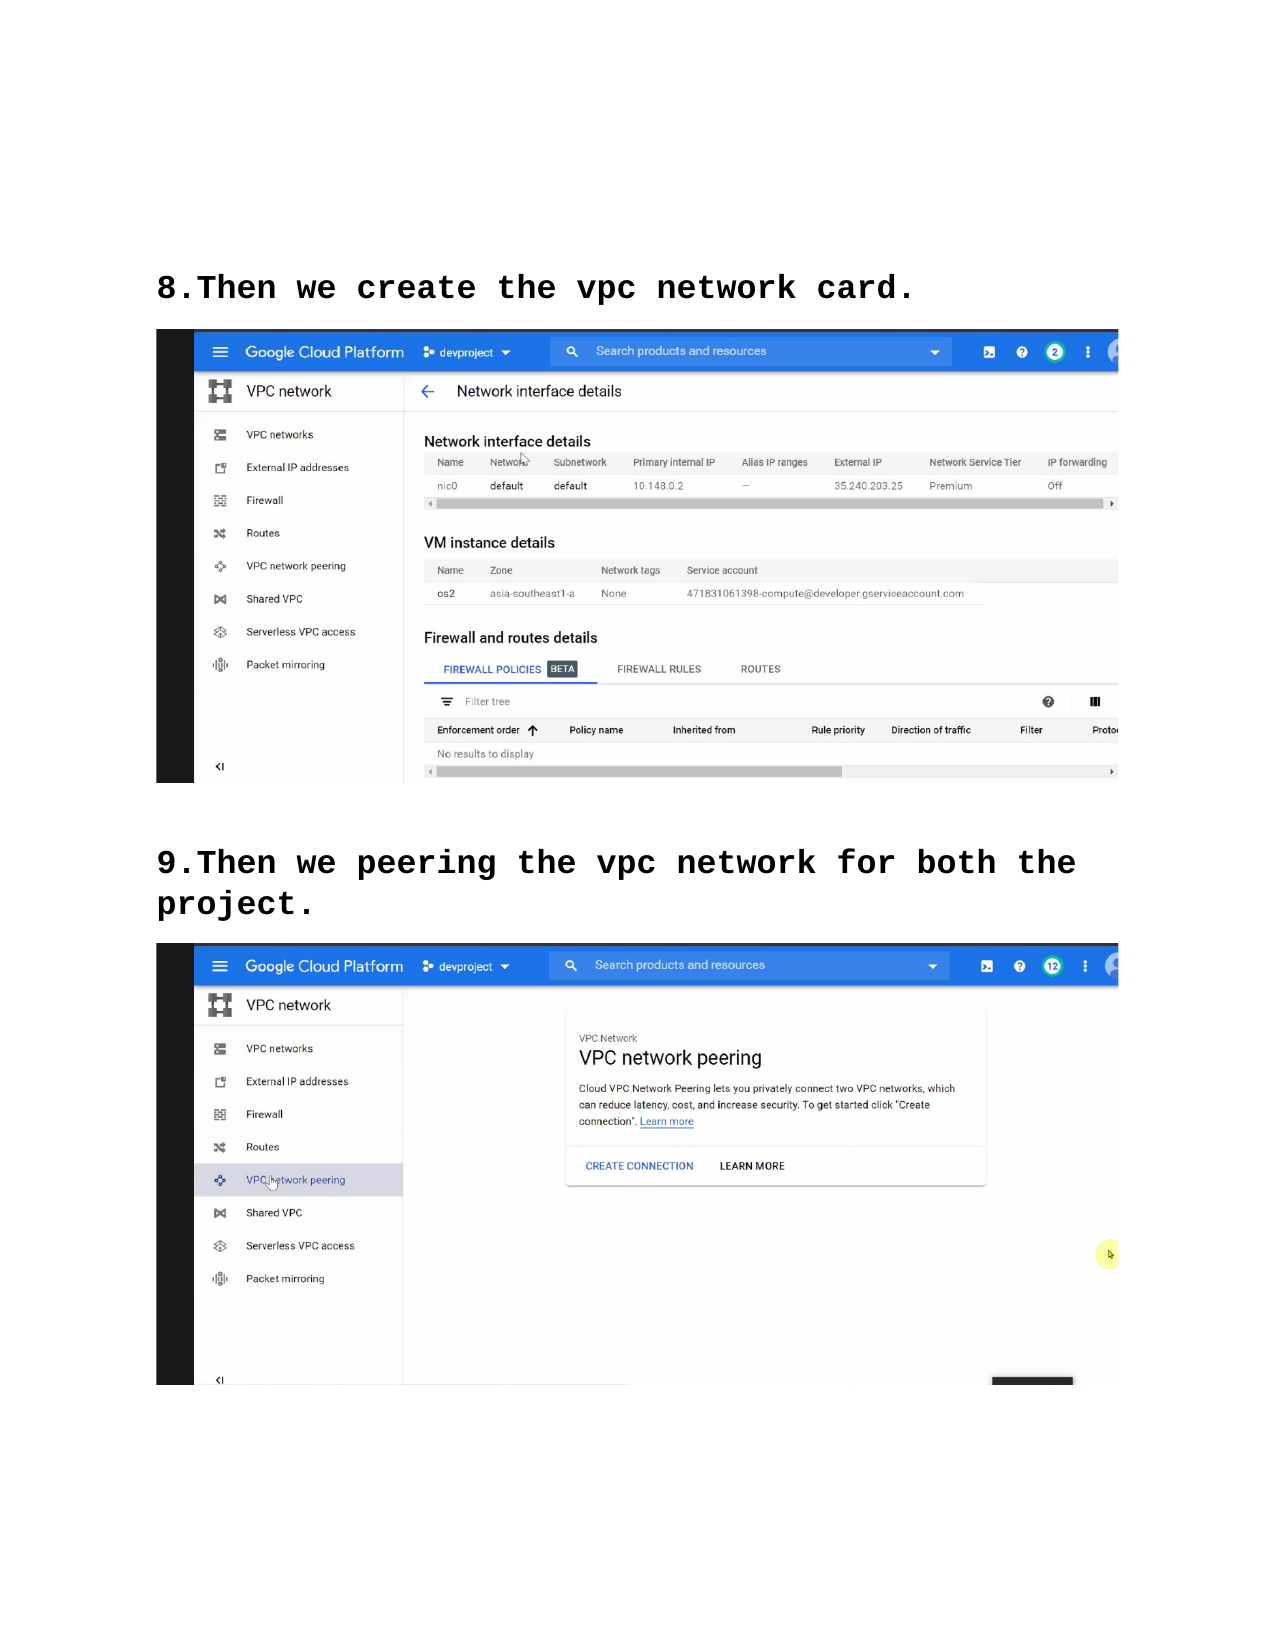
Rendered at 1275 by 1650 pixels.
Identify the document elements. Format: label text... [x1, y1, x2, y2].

text 9.Then we peering the vpc network for both the project. [156, 846, 1118, 925]
text 8.Then we create the vpc network card. [156, 271, 1118, 309]
picture [156, 943, 1119, 1385]
picture [156, 329, 1119, 783]
